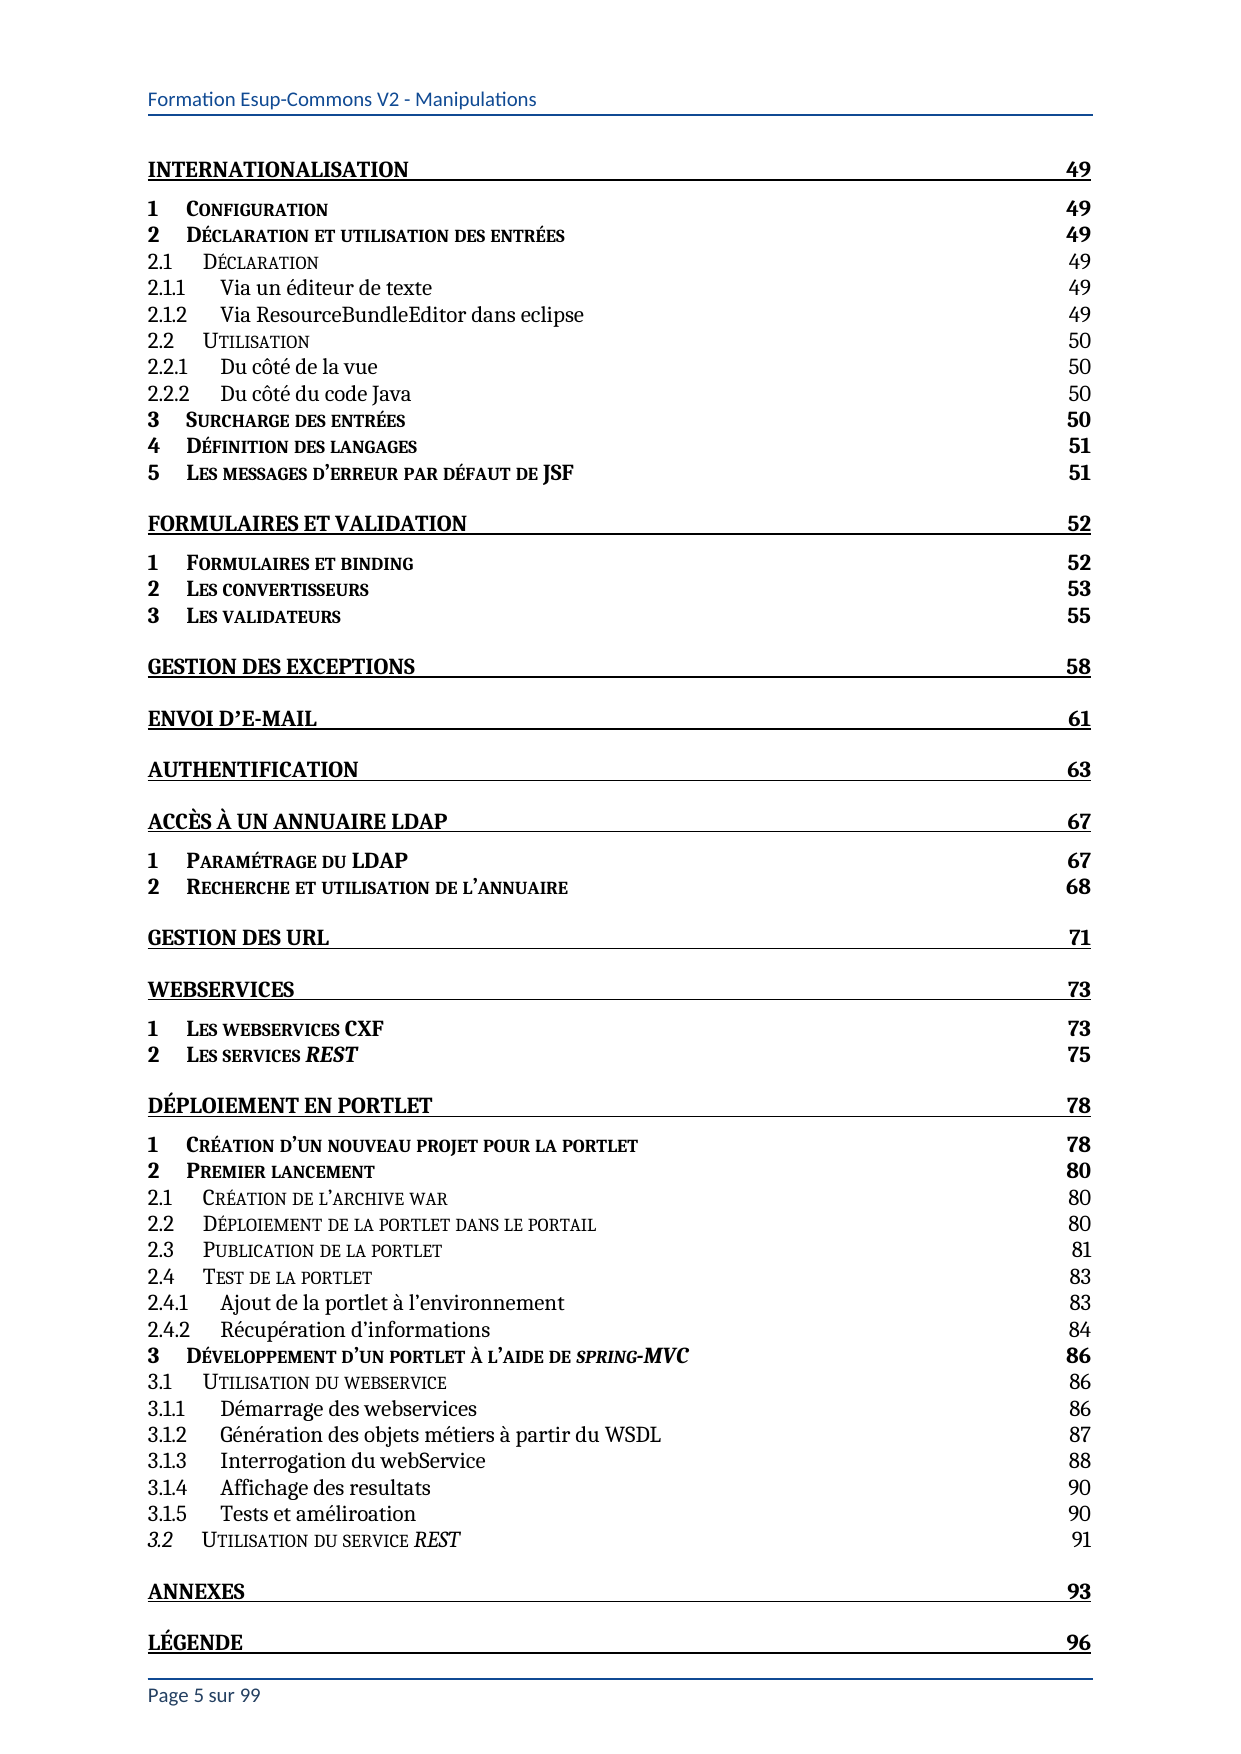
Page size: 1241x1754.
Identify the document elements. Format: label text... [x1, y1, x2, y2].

text Gestion des exceptions 58 [148, 654, 1093, 680]
text 3.1.2 Génération des objets métiers à partir du WSDL 87 [148, 1422, 1093, 1448]
text 1 Paramétrage du LDAP 67 [148, 847, 1093, 874]
text Annexes 93 [148, 1578, 1093, 1605]
text 2.2 Utilisation 50 [148, 328, 1093, 354]
text 1 Configuration 49 [148, 196, 1093, 222]
text 2.1 Création de l’archive war 80 [148, 1184, 1093, 1211]
text 1 Les webservices CXF 73 [148, 1015, 1093, 1042]
text Authentification 63 [148, 757, 1093, 783]
text 2.1.2 Via ResourceBundleEditor dans eclipse 49 [148, 301, 1093, 328]
text 1 Formulaires et binding 52 [148, 550, 1093, 576]
text 3.1.1 Démarrage des webservices 86 [148, 1395, 1093, 1422]
text 2.4 Test de la portlet 83 [148, 1264, 1093, 1290]
text 2.4.1 Ajout de la portlet à l’environnement 83 [148, 1290, 1093, 1316]
text 3.1.4 Affichage des resultats 90 [148, 1474, 1093, 1501]
text Internationalisation 49 [148, 157, 1093, 183]
text 2.1.1 Via un éditeur de texte 49 [148, 275, 1093, 301]
text 2.4.2 Récupération d’informations 84 [148, 1316, 1093, 1343]
text Légende 96 [148, 1630, 1093, 1656]
text 3.2 Utilisation du service REST 91 [148, 1527, 1093, 1553]
text 3.1 Utilisation du webservice 86 [148, 1369, 1093, 1395]
text 2 Recherche et utilisation de l’annuaire 68 [148, 874, 1093, 900]
text 2.2.1 Du côté de la vue 50 [148, 354, 1093, 380]
text Formulaires et Validation 52 [148, 511, 1093, 537]
text Envoi d’e-mail 61 [148, 705, 1093, 732]
text Gestion des URL 71 [148, 925, 1093, 951]
text 2 Les services REST 75 [148, 1042, 1093, 1068]
text 2.3 Publication de la portlet 81 [148, 1237, 1093, 1264]
text 2 Déclaration et utilisation des entrées 49 [148, 222, 1093, 249]
text 2 Premier lancement 80 [148, 1158, 1093, 1184]
text 5 Les messages d’erreur par défaut de JSF 51 [148, 459, 1093, 486]
text 1 Création d’un nouveau projet pour la portlet 78 [148, 1132, 1093, 1158]
text 2.2.2 Du côté du code Java 50 [148, 380, 1093, 407]
text 3.1.5 Tests et améliroation 90 [148, 1501, 1093, 1527]
text Webservices 73 [148, 976, 1093, 1003]
text 3 Surcharge des entrées 50 [148, 407, 1093, 433]
text 3.1.3 Interrogation du webService 88 [148, 1448, 1093, 1474]
text 2 Les convertisseurs 53 [148, 576, 1093, 602]
text 2.1 Déclaration 49 [148, 249, 1093, 275]
text 4 Définition des langages 51 [148, 433, 1093, 459]
text Déploiement en Portlet 78 [148, 1093, 1093, 1119]
text Accès à un annuaire LDAP 67 [148, 808, 1093, 835]
text 3 Les validateurs 55 [148, 602, 1093, 629]
text 3 Développement d’un portlet à l’aide de spring-MVC 86 [148, 1343, 1093, 1369]
text 2.2 Déploiement de la portlet dans le portail 80 [148, 1211, 1093, 1237]
